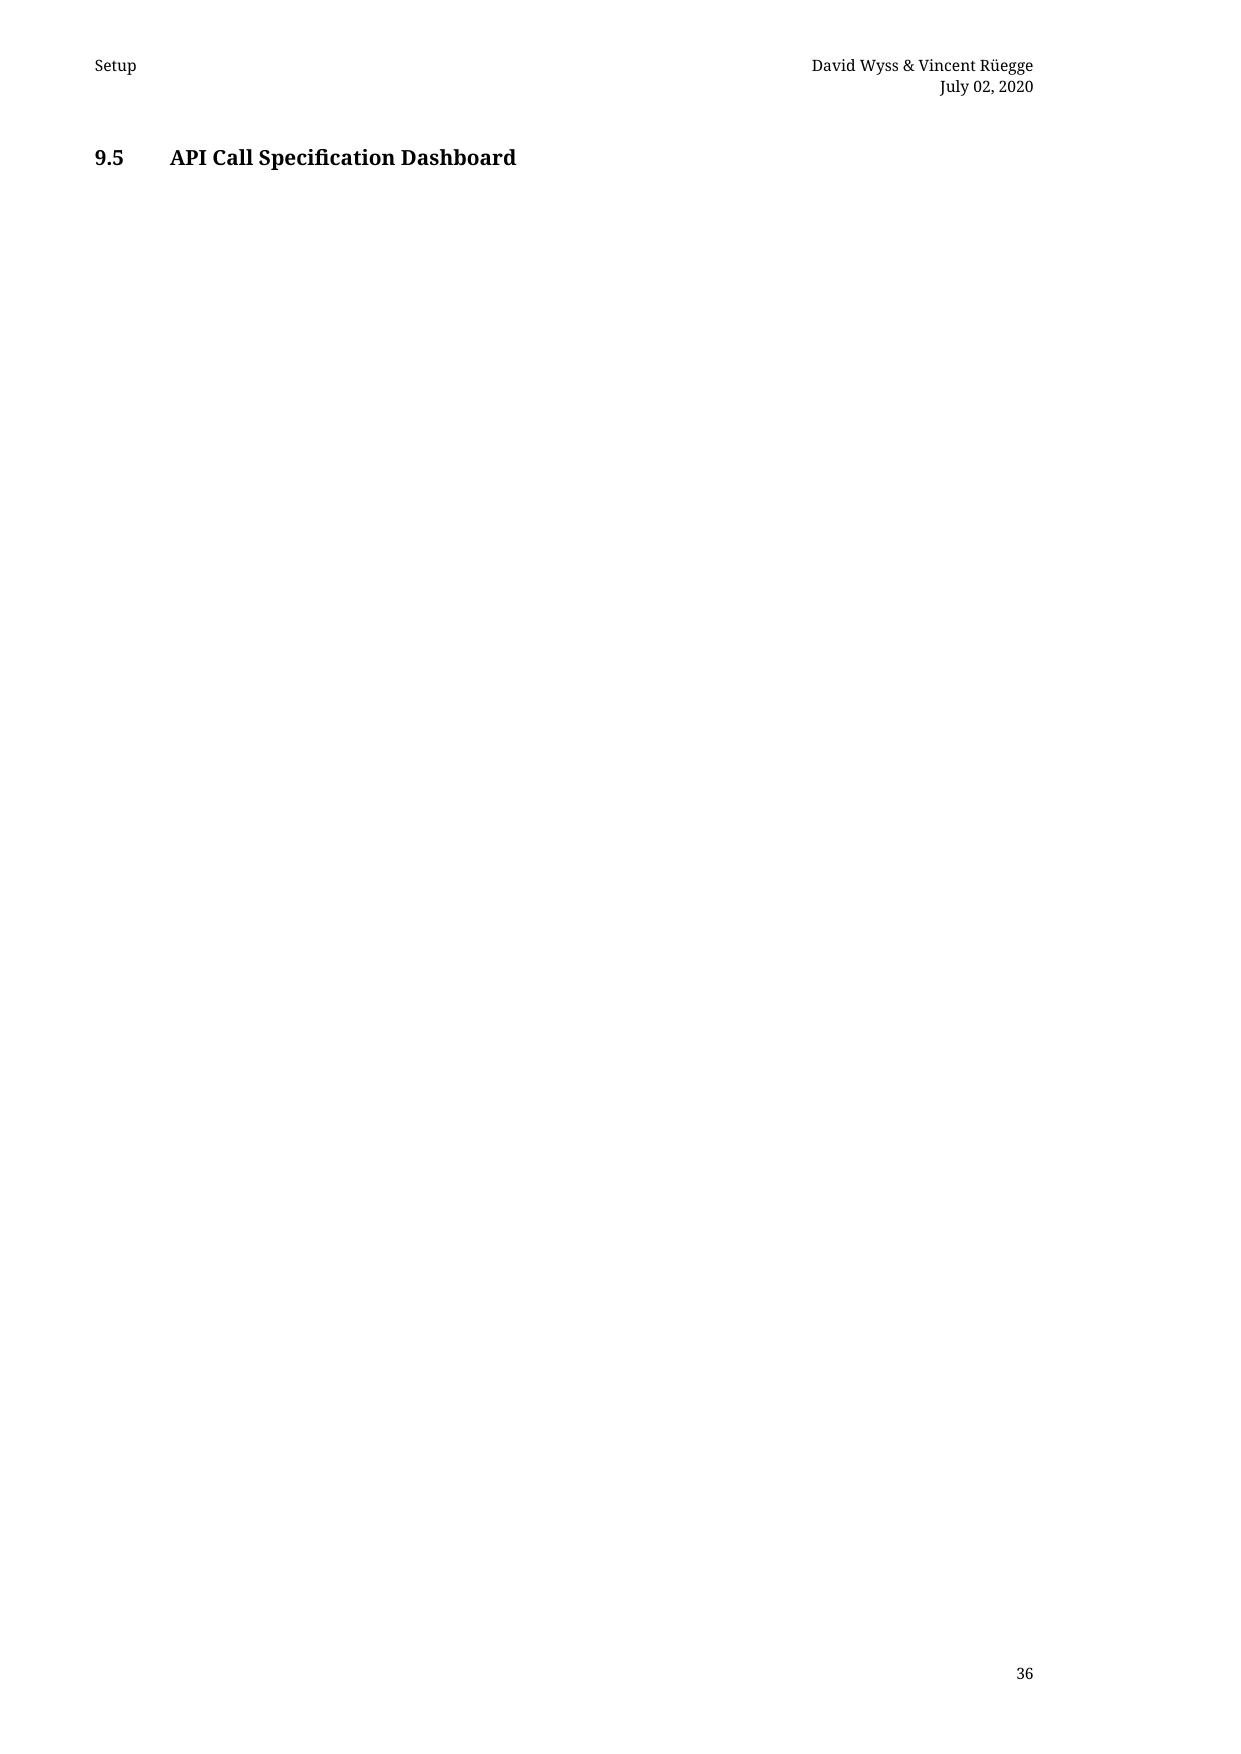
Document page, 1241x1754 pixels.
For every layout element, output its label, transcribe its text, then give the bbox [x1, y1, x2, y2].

subtitle API Call Specification Dashboard [94, 142, 1033, 171]
